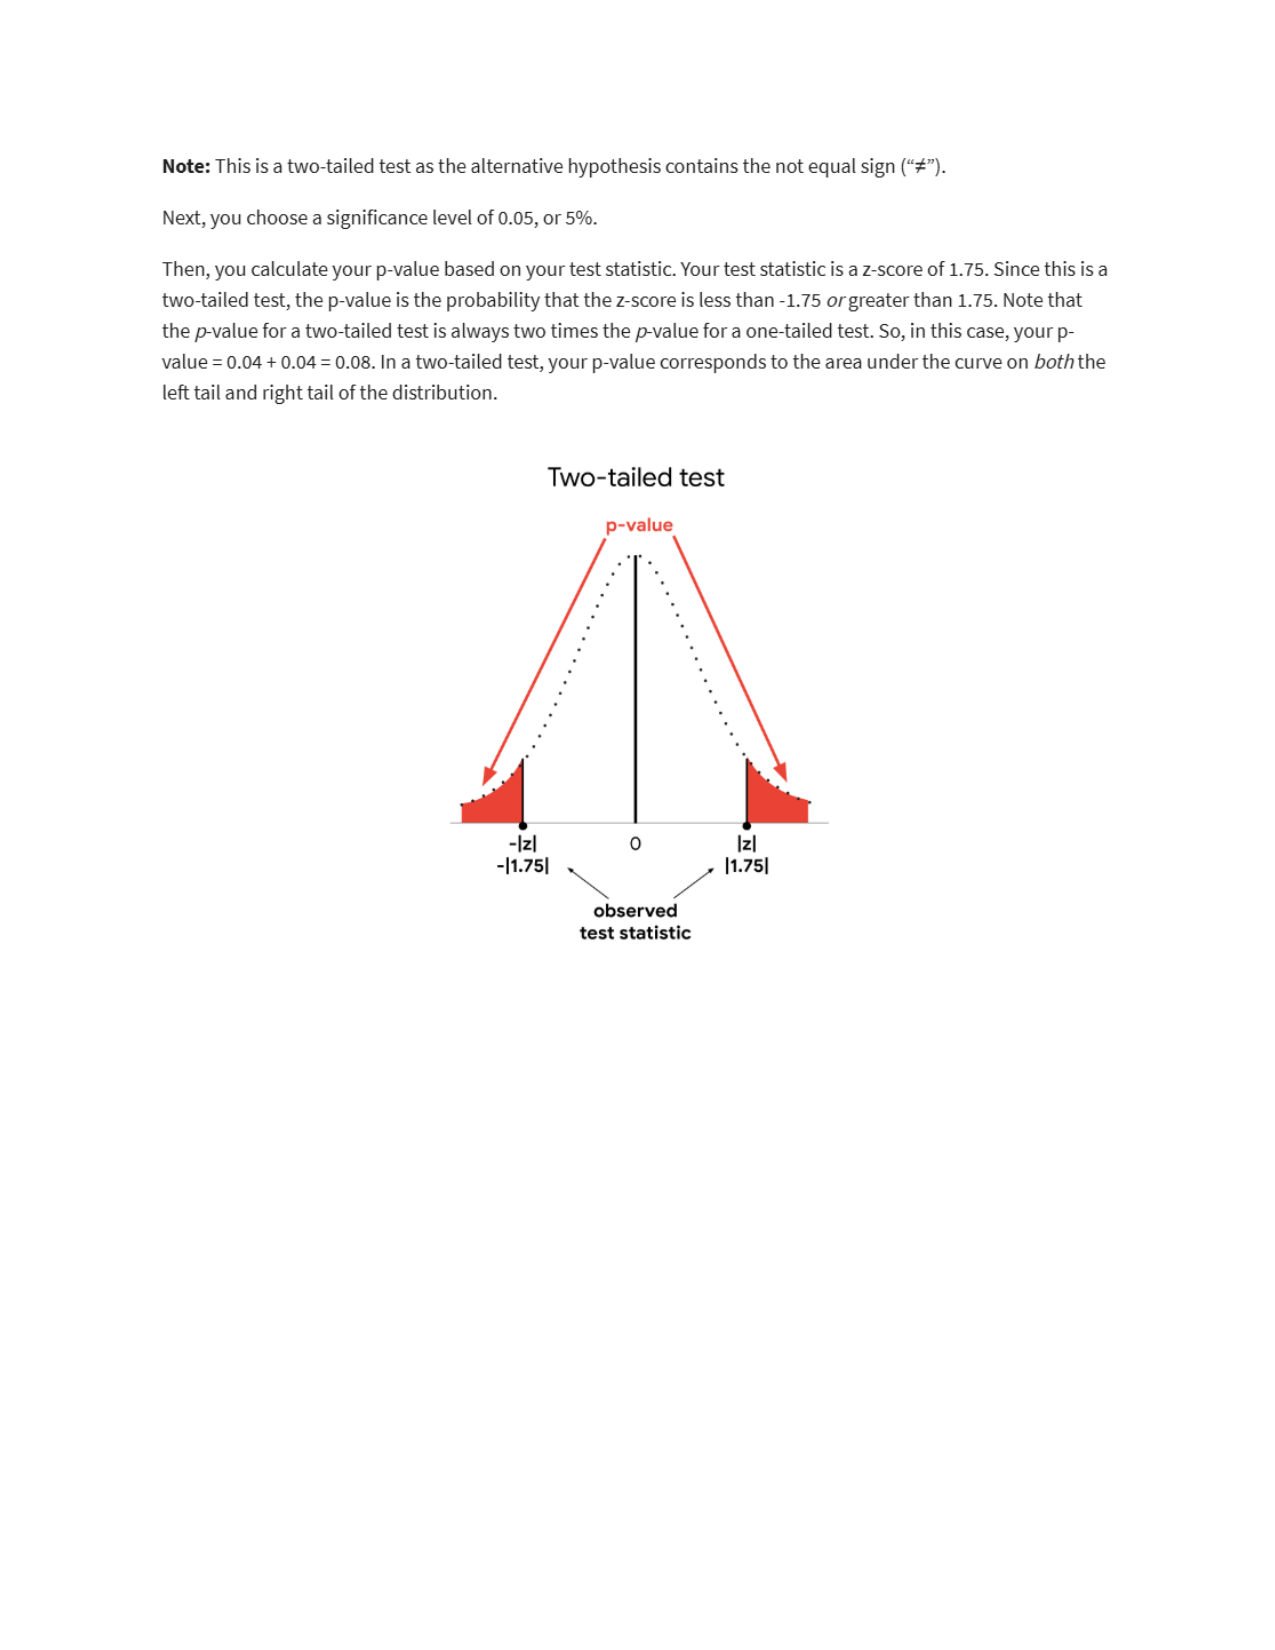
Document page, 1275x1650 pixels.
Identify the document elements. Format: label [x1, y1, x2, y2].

picture [150, 150, 1125, 943]
